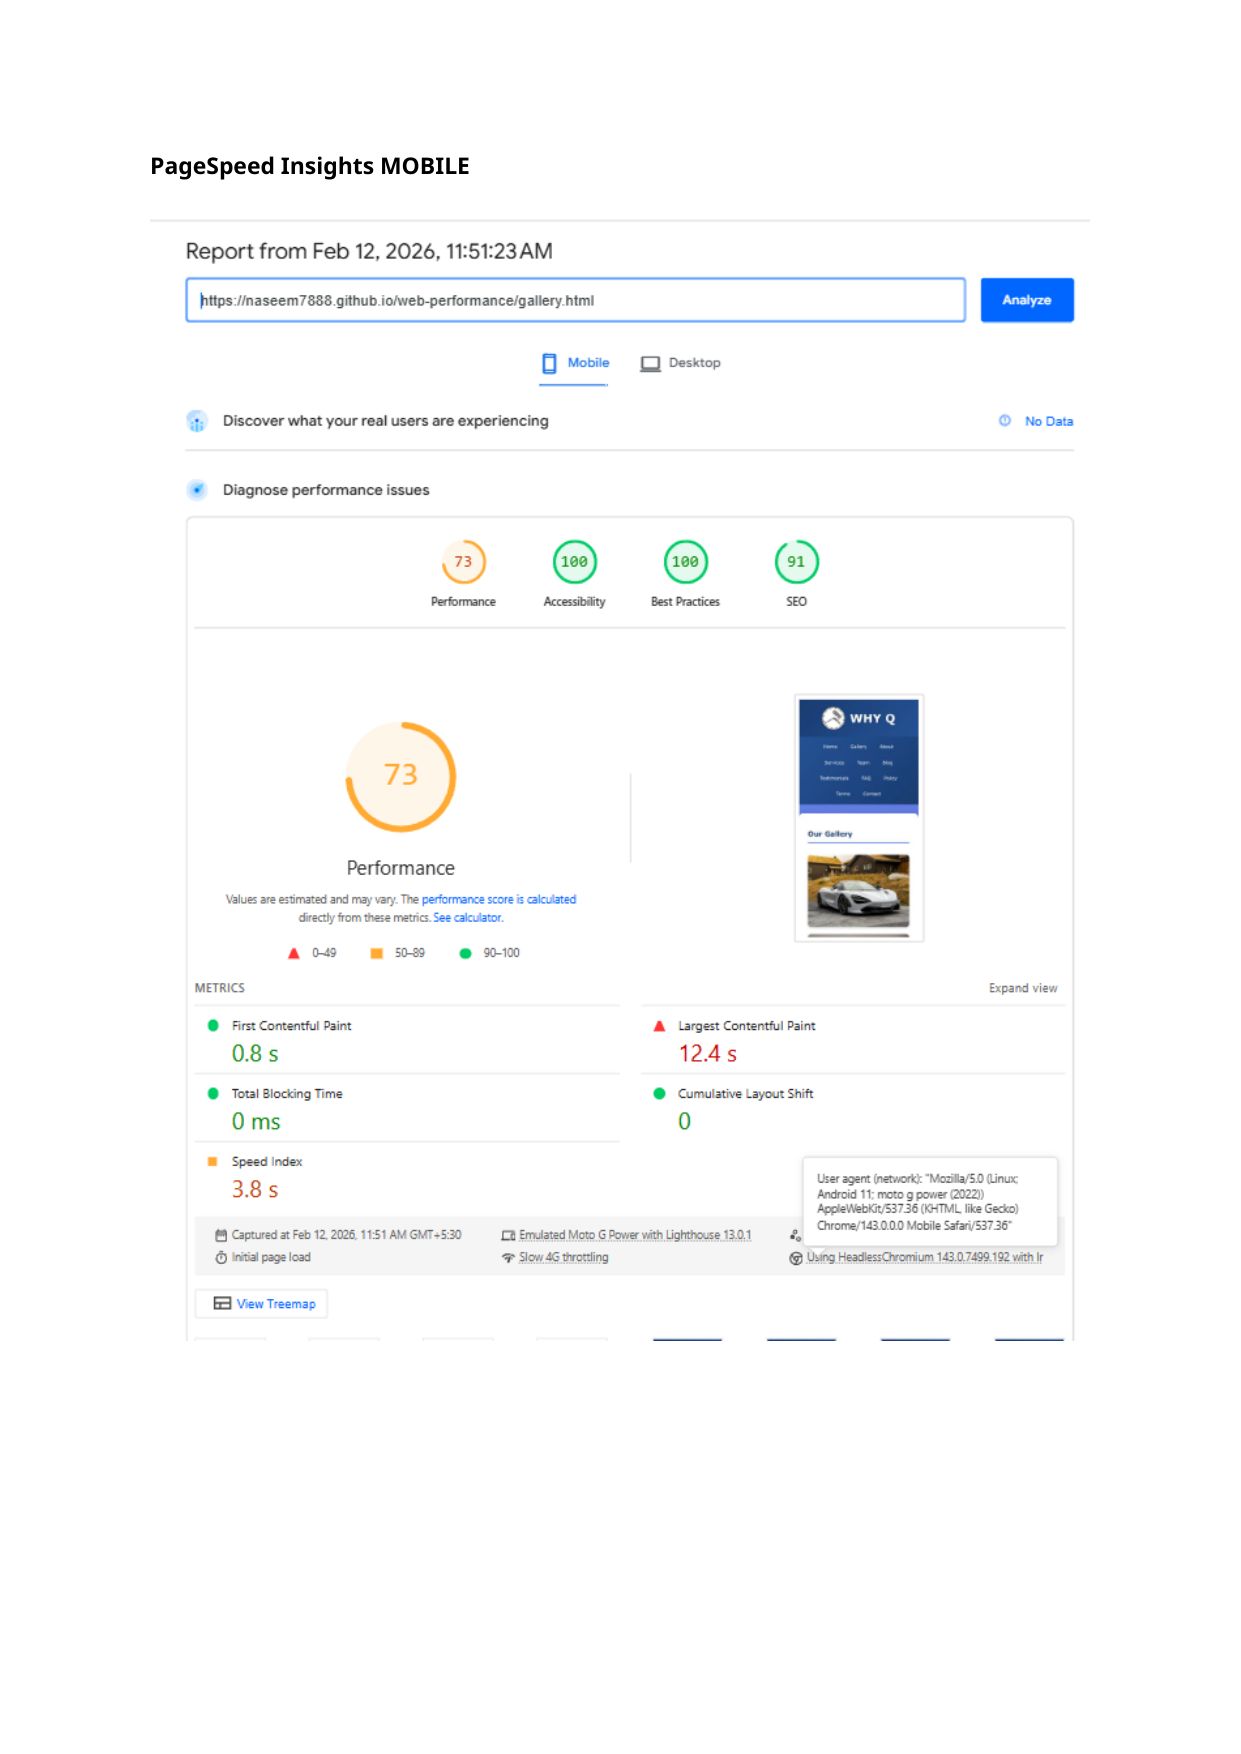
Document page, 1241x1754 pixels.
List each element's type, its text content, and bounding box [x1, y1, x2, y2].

text PageSpeed Insights MOBILE [150, 150, 1090, 217]
picture [150, 217, 1091, 1341]
